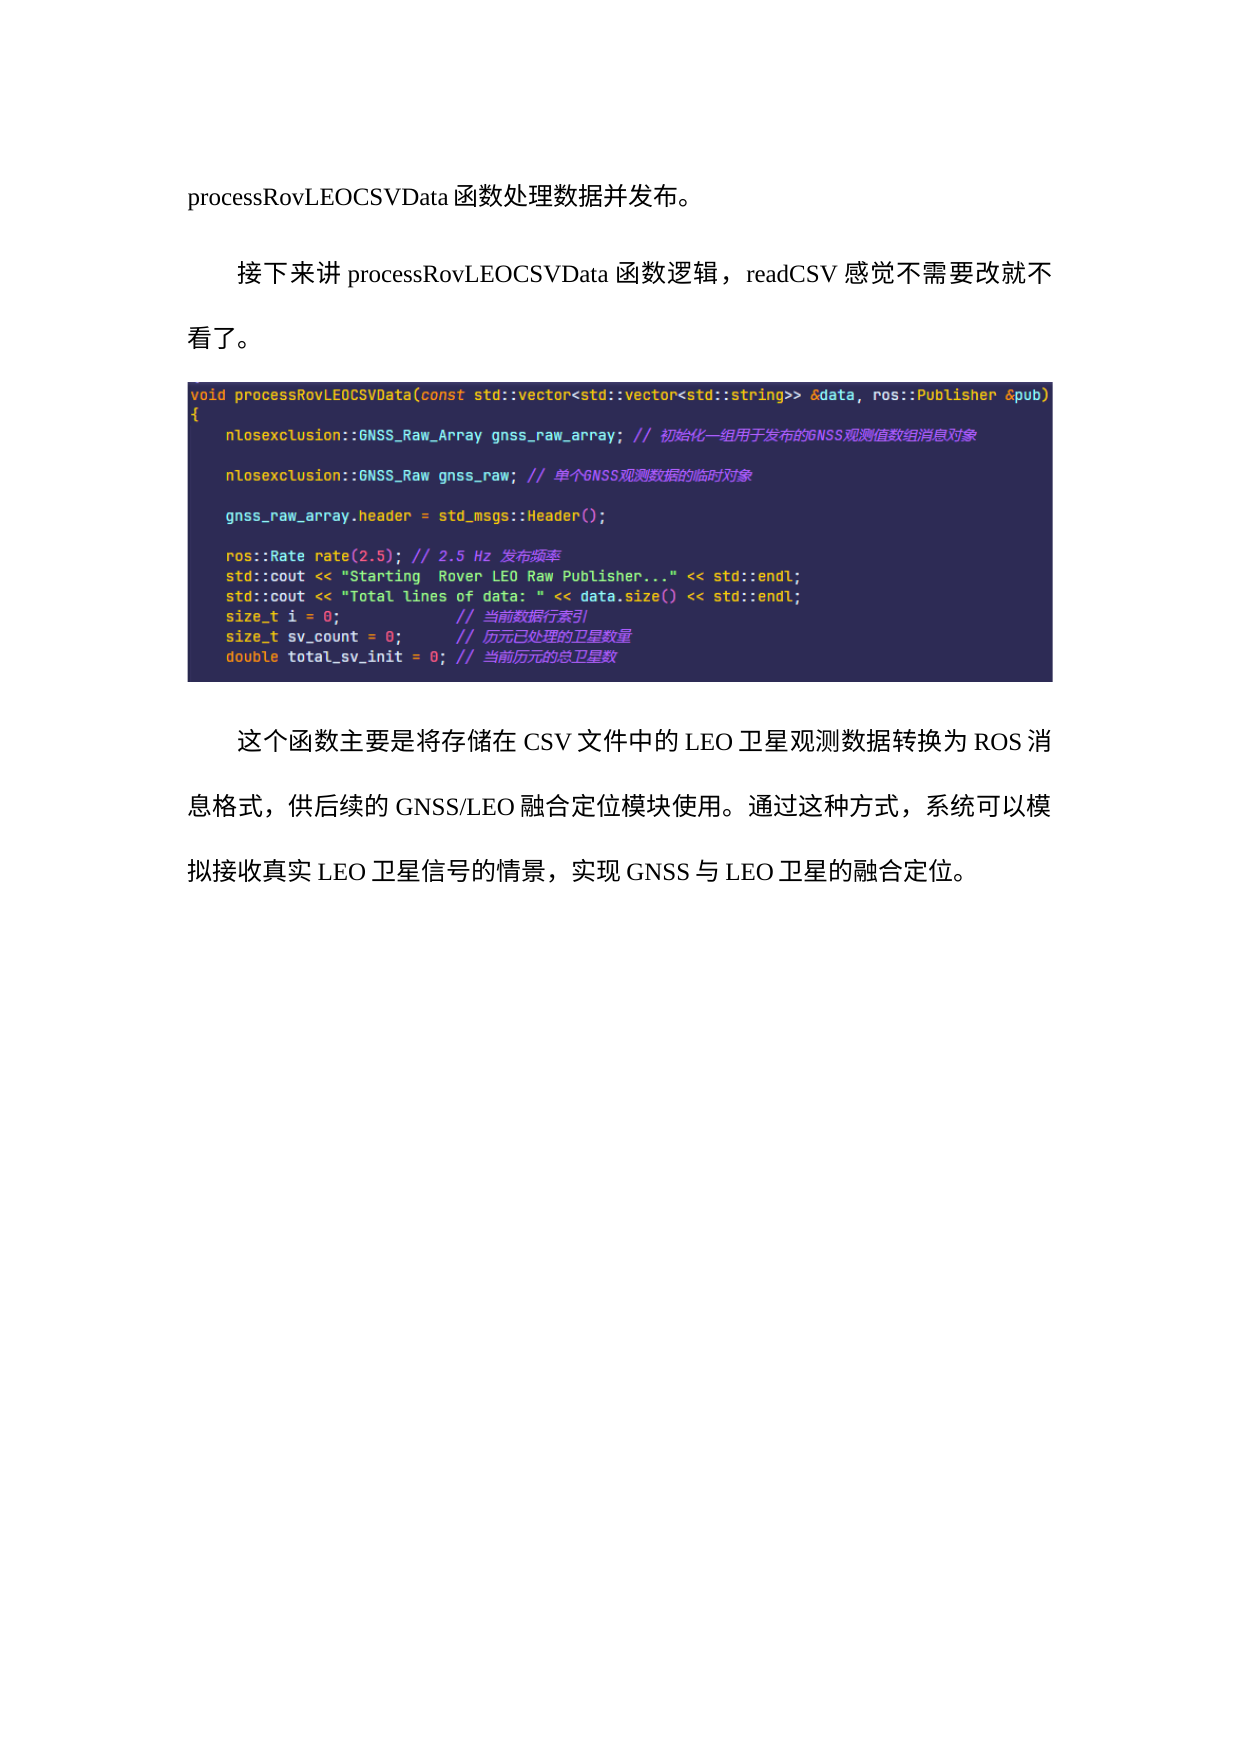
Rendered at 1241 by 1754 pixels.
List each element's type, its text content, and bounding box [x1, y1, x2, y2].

text 接下来讲processRovLEOCSVData函数逻辑，readCSV感觉不需要改就不看了。 [187, 239, 1053, 369]
text 这个函数主要是将存储在CSV文件中的LEO卫星观测数据转换为ROS消息格式，供后续的GNSS/LEO融合定位模块使用。通过这种方式，系统可以模拟接收真实LEO卫星信号的情景，实现GNSS与LEO卫星的融合定位。 [187, 707, 1053, 902]
picture [187, 382, 1053, 682]
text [187, 162, 1053, 227]
